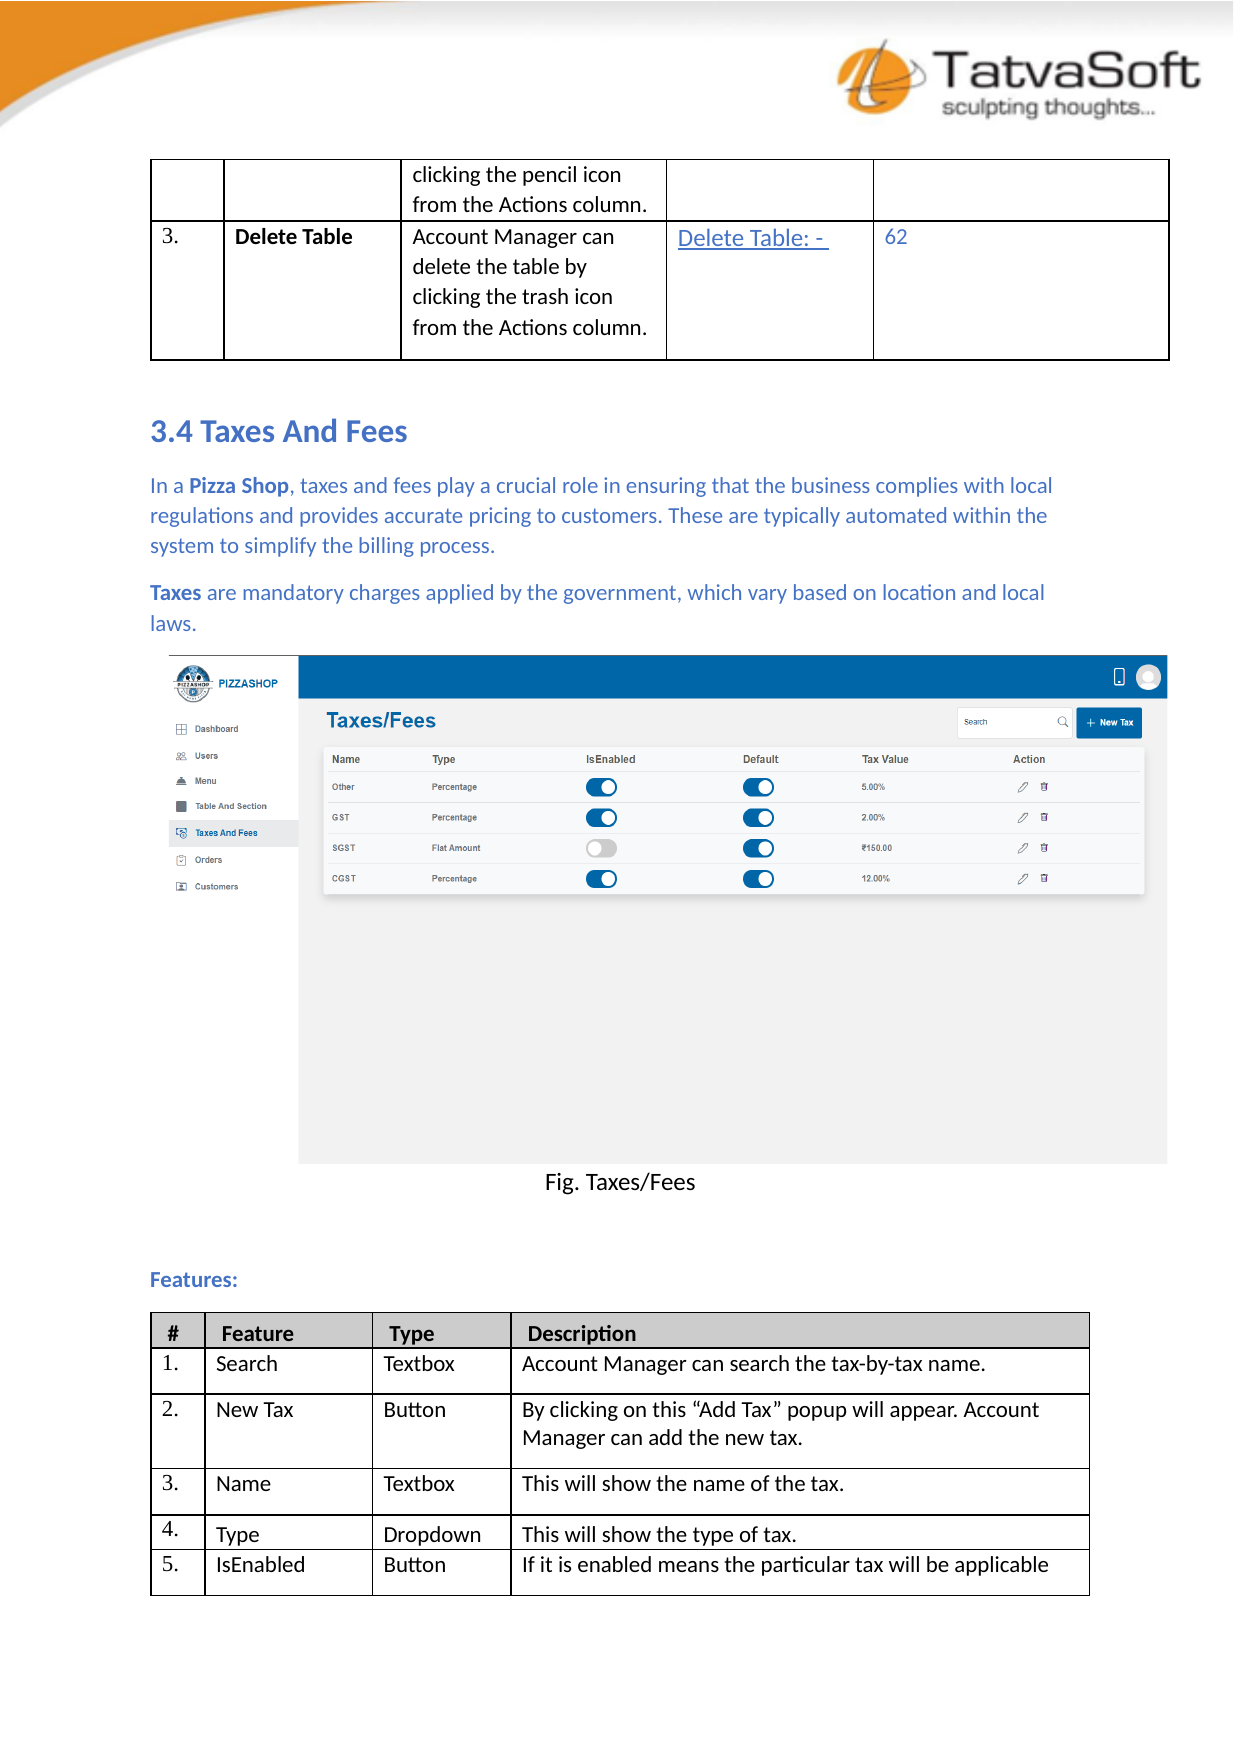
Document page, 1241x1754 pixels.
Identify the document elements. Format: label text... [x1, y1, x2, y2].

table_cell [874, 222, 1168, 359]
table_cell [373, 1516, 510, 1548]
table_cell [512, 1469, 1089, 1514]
text In a Pizza Shop, taxes and fees play a crucial role in ensuring that the business complies with local regulations and provides accurate pricing to customers. These are typically automated within the system to simplify the billing process. [150, 471, 1090, 559]
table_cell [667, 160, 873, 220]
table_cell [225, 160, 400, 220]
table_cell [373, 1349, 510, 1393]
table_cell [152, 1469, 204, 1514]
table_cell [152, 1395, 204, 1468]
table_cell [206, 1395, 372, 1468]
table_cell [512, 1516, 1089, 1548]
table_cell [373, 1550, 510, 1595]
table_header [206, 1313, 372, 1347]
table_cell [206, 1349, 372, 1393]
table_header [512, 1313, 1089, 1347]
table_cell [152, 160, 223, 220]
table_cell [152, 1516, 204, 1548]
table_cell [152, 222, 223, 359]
picture [0, 1, 1234, 159]
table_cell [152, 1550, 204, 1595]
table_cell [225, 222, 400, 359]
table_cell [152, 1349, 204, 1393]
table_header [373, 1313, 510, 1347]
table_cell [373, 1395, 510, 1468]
text Fig. Taxes/Fees [150, 656, 1090, 1196]
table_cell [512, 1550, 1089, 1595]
text Taxes are mandatory charges applied by the government, which vary based on location and local laws. [150, 578, 1090, 637]
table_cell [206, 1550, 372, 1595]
text 3.4 Taxes And Fees [150, 411, 1090, 451]
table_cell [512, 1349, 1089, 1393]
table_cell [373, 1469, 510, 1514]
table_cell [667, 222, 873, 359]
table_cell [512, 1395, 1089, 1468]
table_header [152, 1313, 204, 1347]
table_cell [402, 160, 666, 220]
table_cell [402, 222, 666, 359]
text Features: [150, 1265, 1090, 1293]
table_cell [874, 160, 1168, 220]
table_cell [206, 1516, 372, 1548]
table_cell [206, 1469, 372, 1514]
